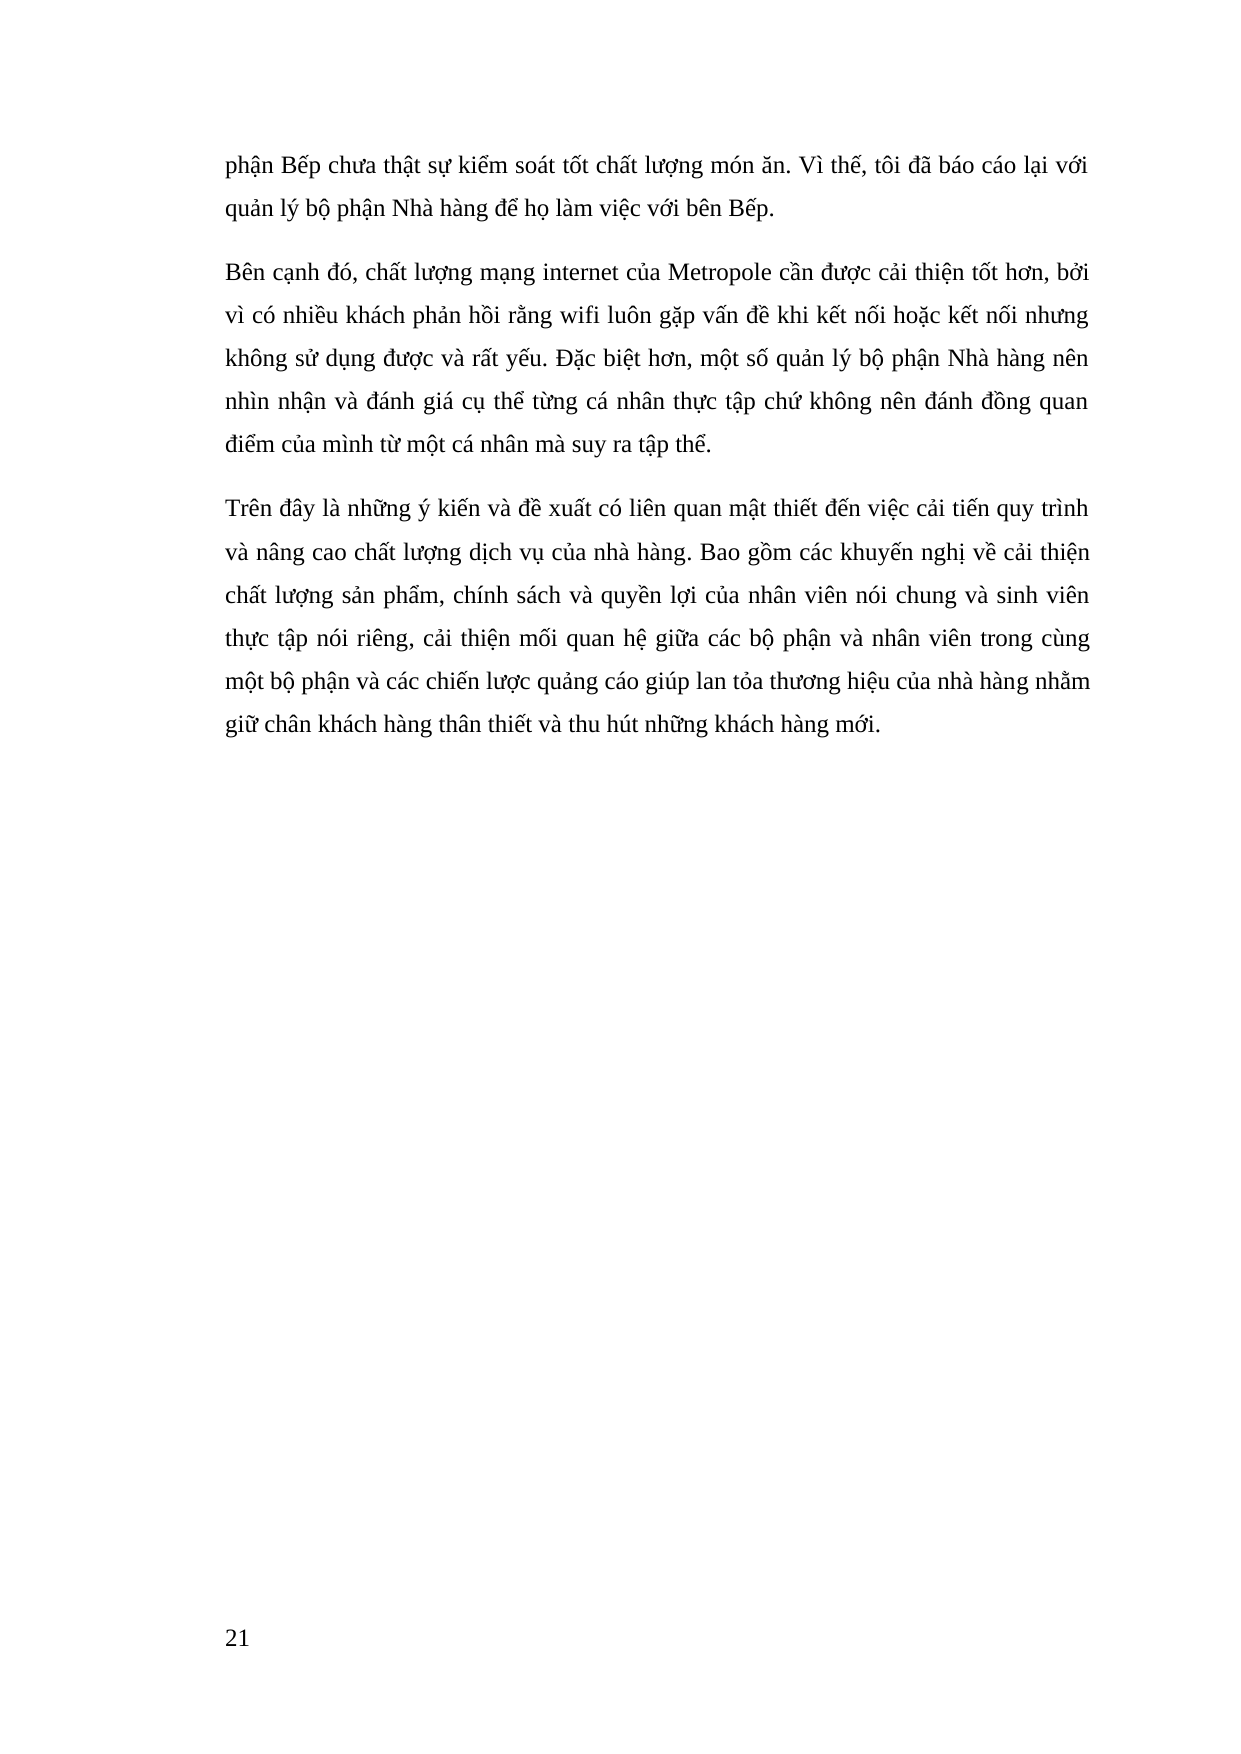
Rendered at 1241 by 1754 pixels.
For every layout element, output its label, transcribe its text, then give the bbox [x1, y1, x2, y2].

text Trên đây là những ý kiến và đề xuất có liên quan mật thiết đến việc cải tiến quy trình và nâng cao chất lượng dịch vụ của nhà hàng. Bao gồm các khuyến nghị về cải thiện chất lượng sản phẩm, chính sách và quyền lợi của nhân viên nói chung và sinh viên thực tập nói riêng, cải thiện mối quan hệ giữa các bộ phận và nhân viên trong cùng một bộ phận và các chiến lược quảng cáo giúp lan tỏa thương hiệu của nhà hàng nhằm giữ chân khách hàng thân thiết và thu hút những khách hàng mới. [225, 493, 1090, 738]
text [225, 150, 1090, 222]
text Bên cạnh đó, chất lượng mạng internet của Metropole cần được cải thiện tốt hơn, bởi vì có nhiều khách phản hồi rằng wifi luôn gặp vấn đề khi kết nối hoặc kết nối nhưng không sử dụng được và rất yếu. Đặc biệt hơn, một số quản lý bộ phận Nhà hàng nên nhìn nhận và đánh giá cụ thể từng cá nhân thực tập chứ không nên đánh đồng quan điểm của mình từ một cá nhân mà suy ra tập thể. [225, 257, 1090, 458]
